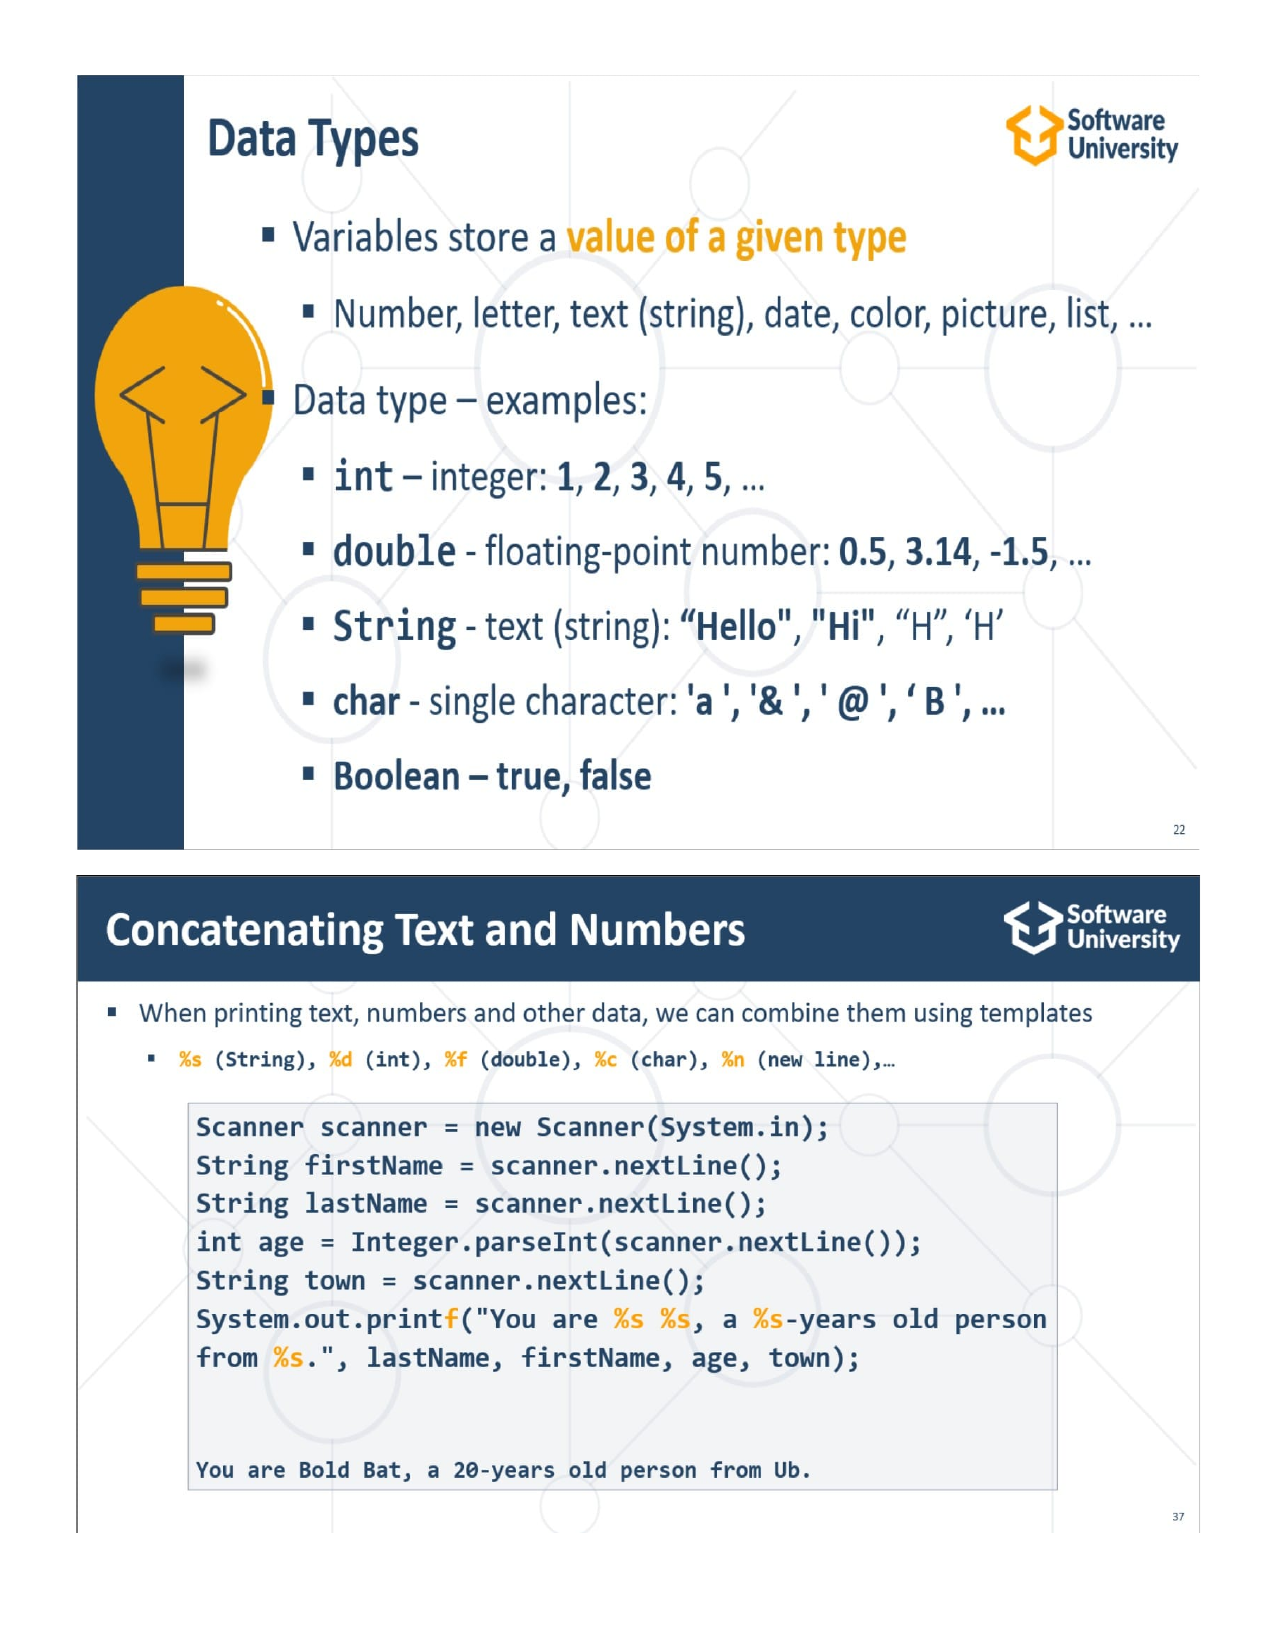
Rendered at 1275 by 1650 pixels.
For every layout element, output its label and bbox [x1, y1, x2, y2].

picture [75, 75, 1200, 850]
picture [75, 875, 1200, 1533]
